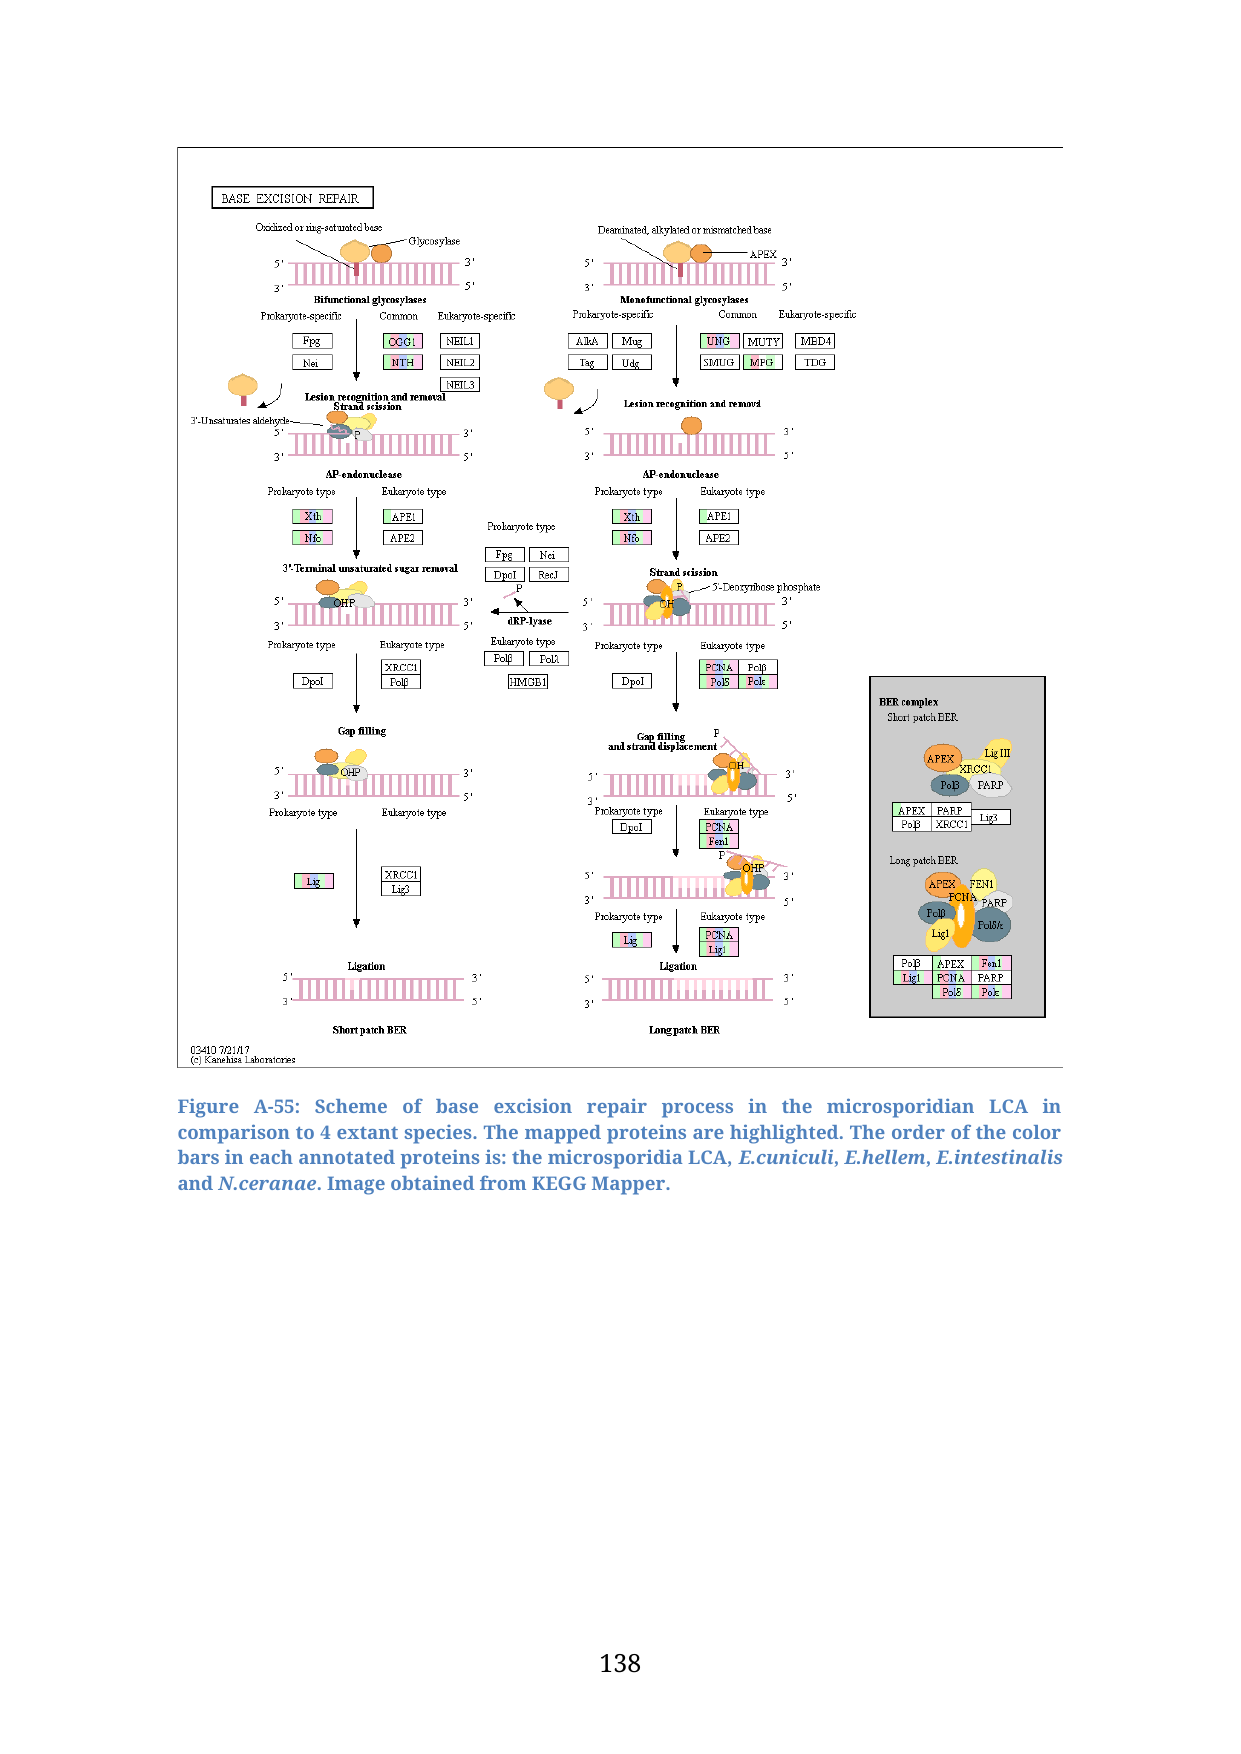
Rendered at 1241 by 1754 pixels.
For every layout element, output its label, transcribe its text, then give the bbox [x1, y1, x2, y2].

picture [177, 147, 1063, 1068]
